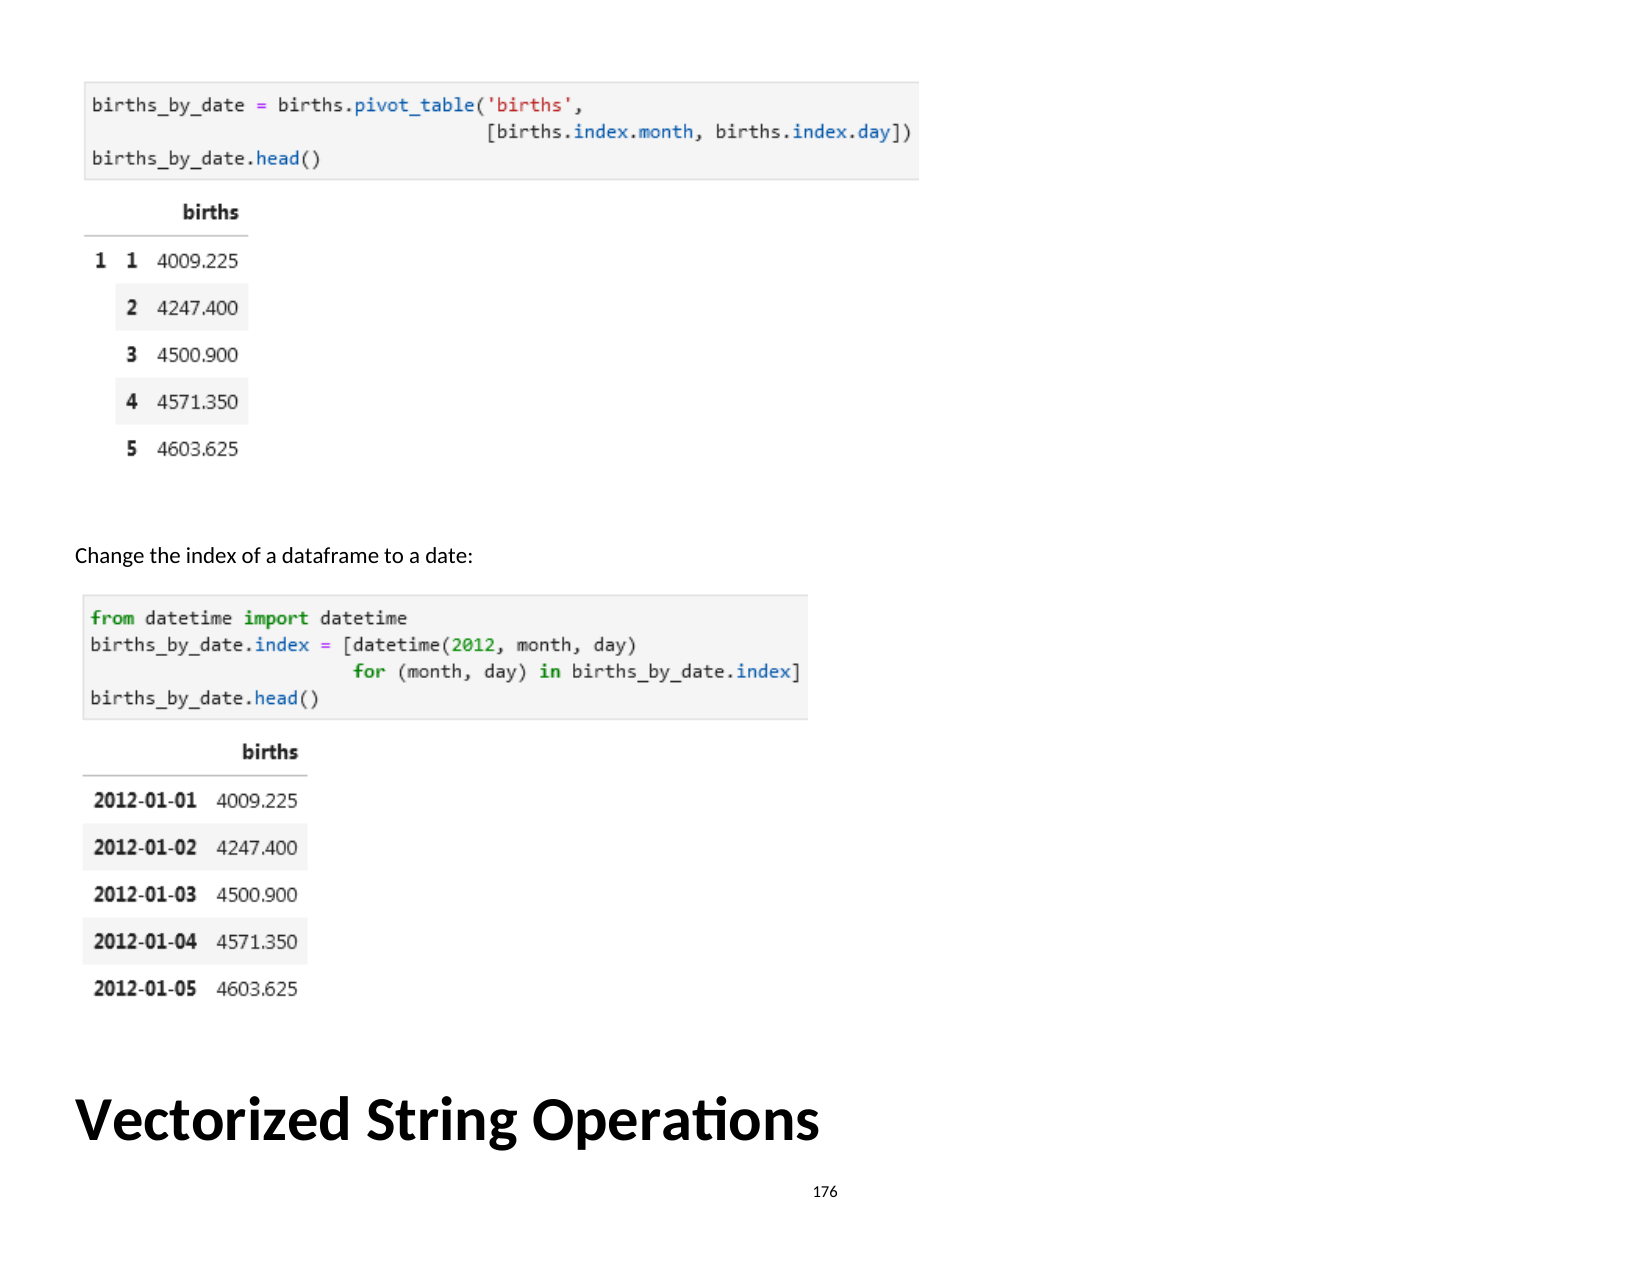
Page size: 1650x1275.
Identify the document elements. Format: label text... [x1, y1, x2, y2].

picture [75, 587, 808, 1015]
text Vectorized String Operations [75, 1080, 1575, 1156]
text Change the index of a dataframe to a date: [75, 541, 1575, 569]
picture [75, 75, 919, 475]
